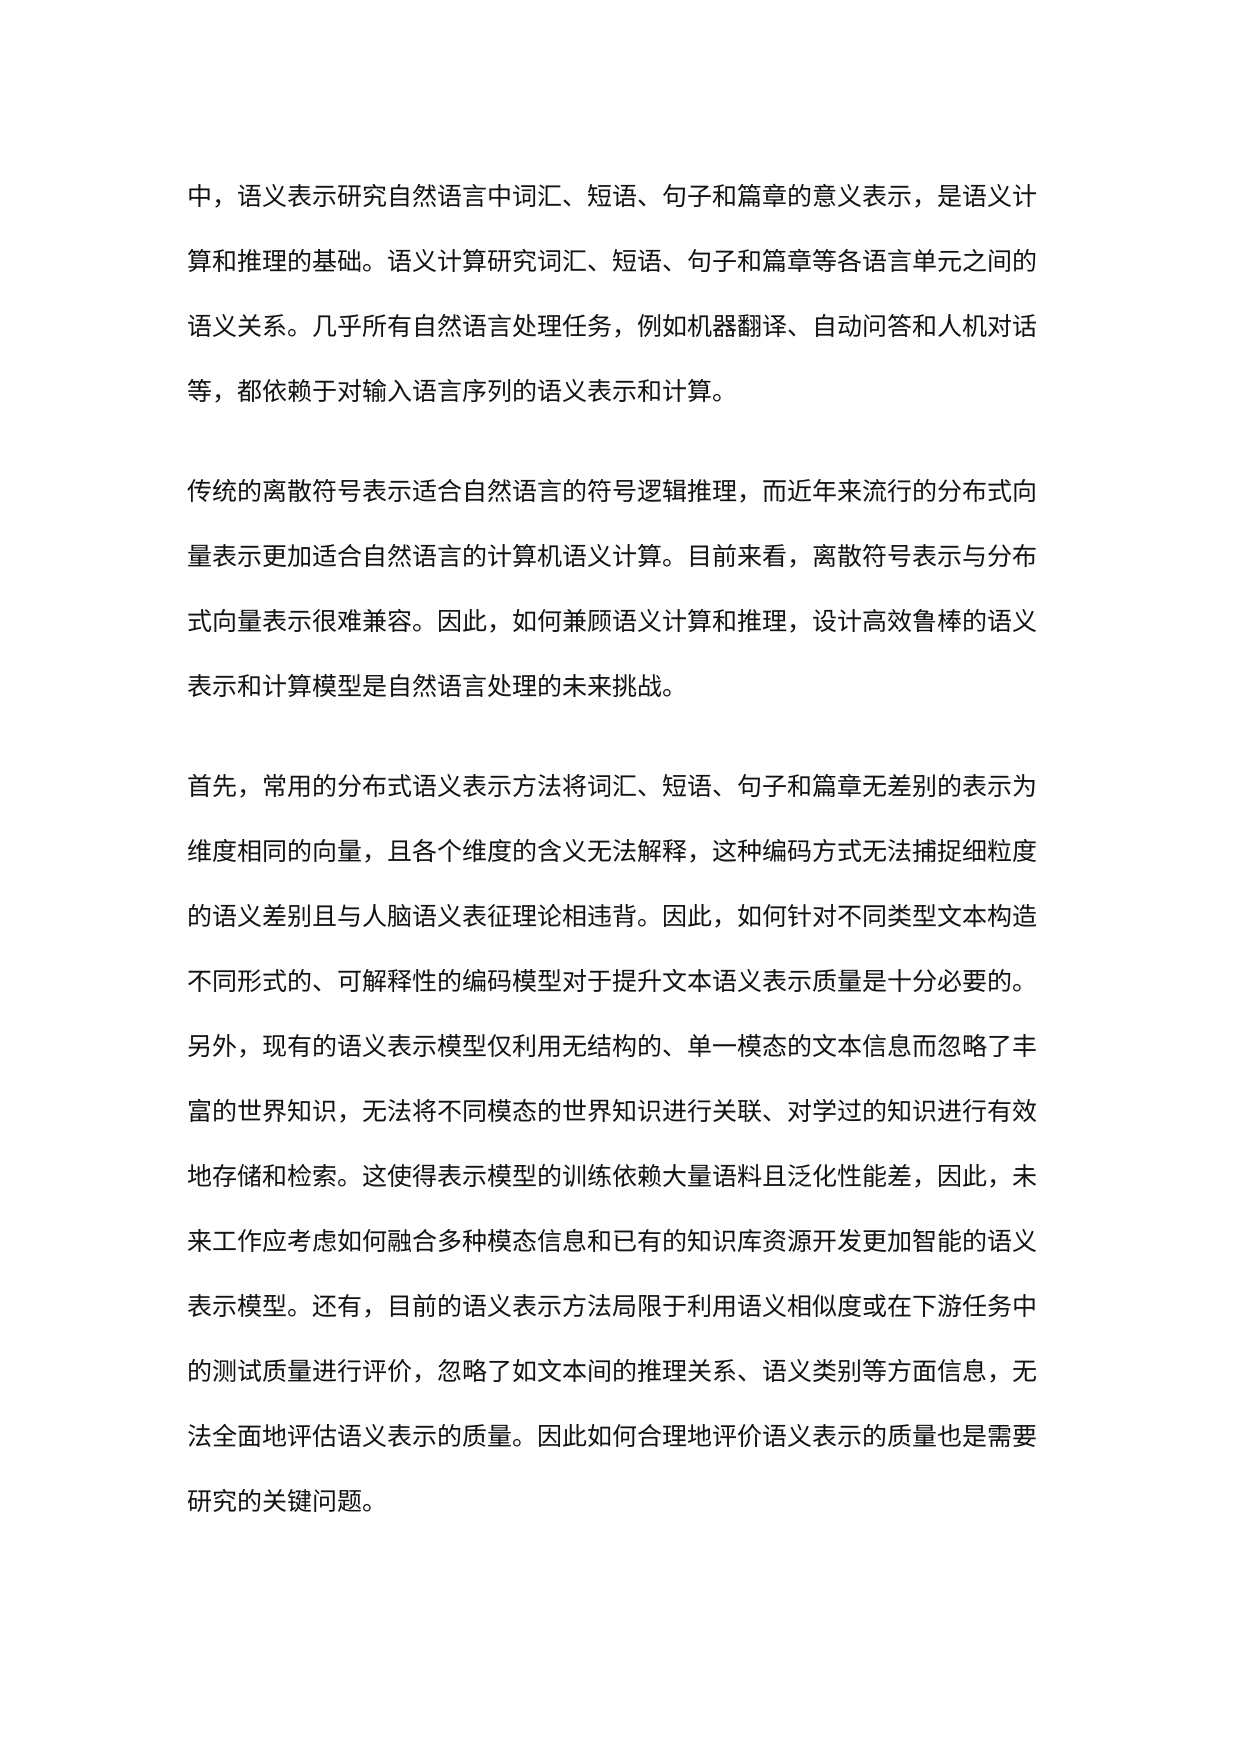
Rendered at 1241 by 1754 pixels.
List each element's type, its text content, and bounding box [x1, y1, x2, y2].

text 传统的离散符号表示适合自然语言的符号逻辑推理，而近年来流行的分布式向量表示更加适合自然语言的计算机语义计算。目前来看，离散符号表示与分布式向量表示很难兼容。因此，如何兼顾语义计算和推理，设计高效鲁棒的语义表示和计算模型是自然语言处理的未来挑战。 [187, 457, 1053, 717]
text 首先，常用的分布式语义表示方法将词汇、短语、句子和篇章无差别的表示为维度相同的向量，且各个维度的含义无法解释，这种编码方式无法捕捉细粒度的语义差别且与人脑语义表征理论相违背。因此，如何针对不同类型文本构造不同形式的、可解释性的编码模型对于提升文本语义表示质量是十分必要的。另外，现有的语义表示模型仅利用无结构的、单一模态的文本信息而忽略了丰富的世界知识，无法将不同模态的世界知识进行关联、对学过的知识进行有效地存储和检索。这使得表示模型的训练依赖大量语料且泛化性能差，因此，未来工作应考虑如何融合多种模态信息和已有的知识库资源开发更加智能的语义表示模型。还有，目前的语义表示方法局限于利用语义相似度或在下游任务中的测试质量进行评价，忽略了如文本间的推理关系、语义类别等方面信息，无法全面地评估语义表示的质量。因此如何合理地评价语义表示的质量也是需要研究的关键问题。 [187, 752, 1053, 1532]
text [187, 162, 1053, 422]
